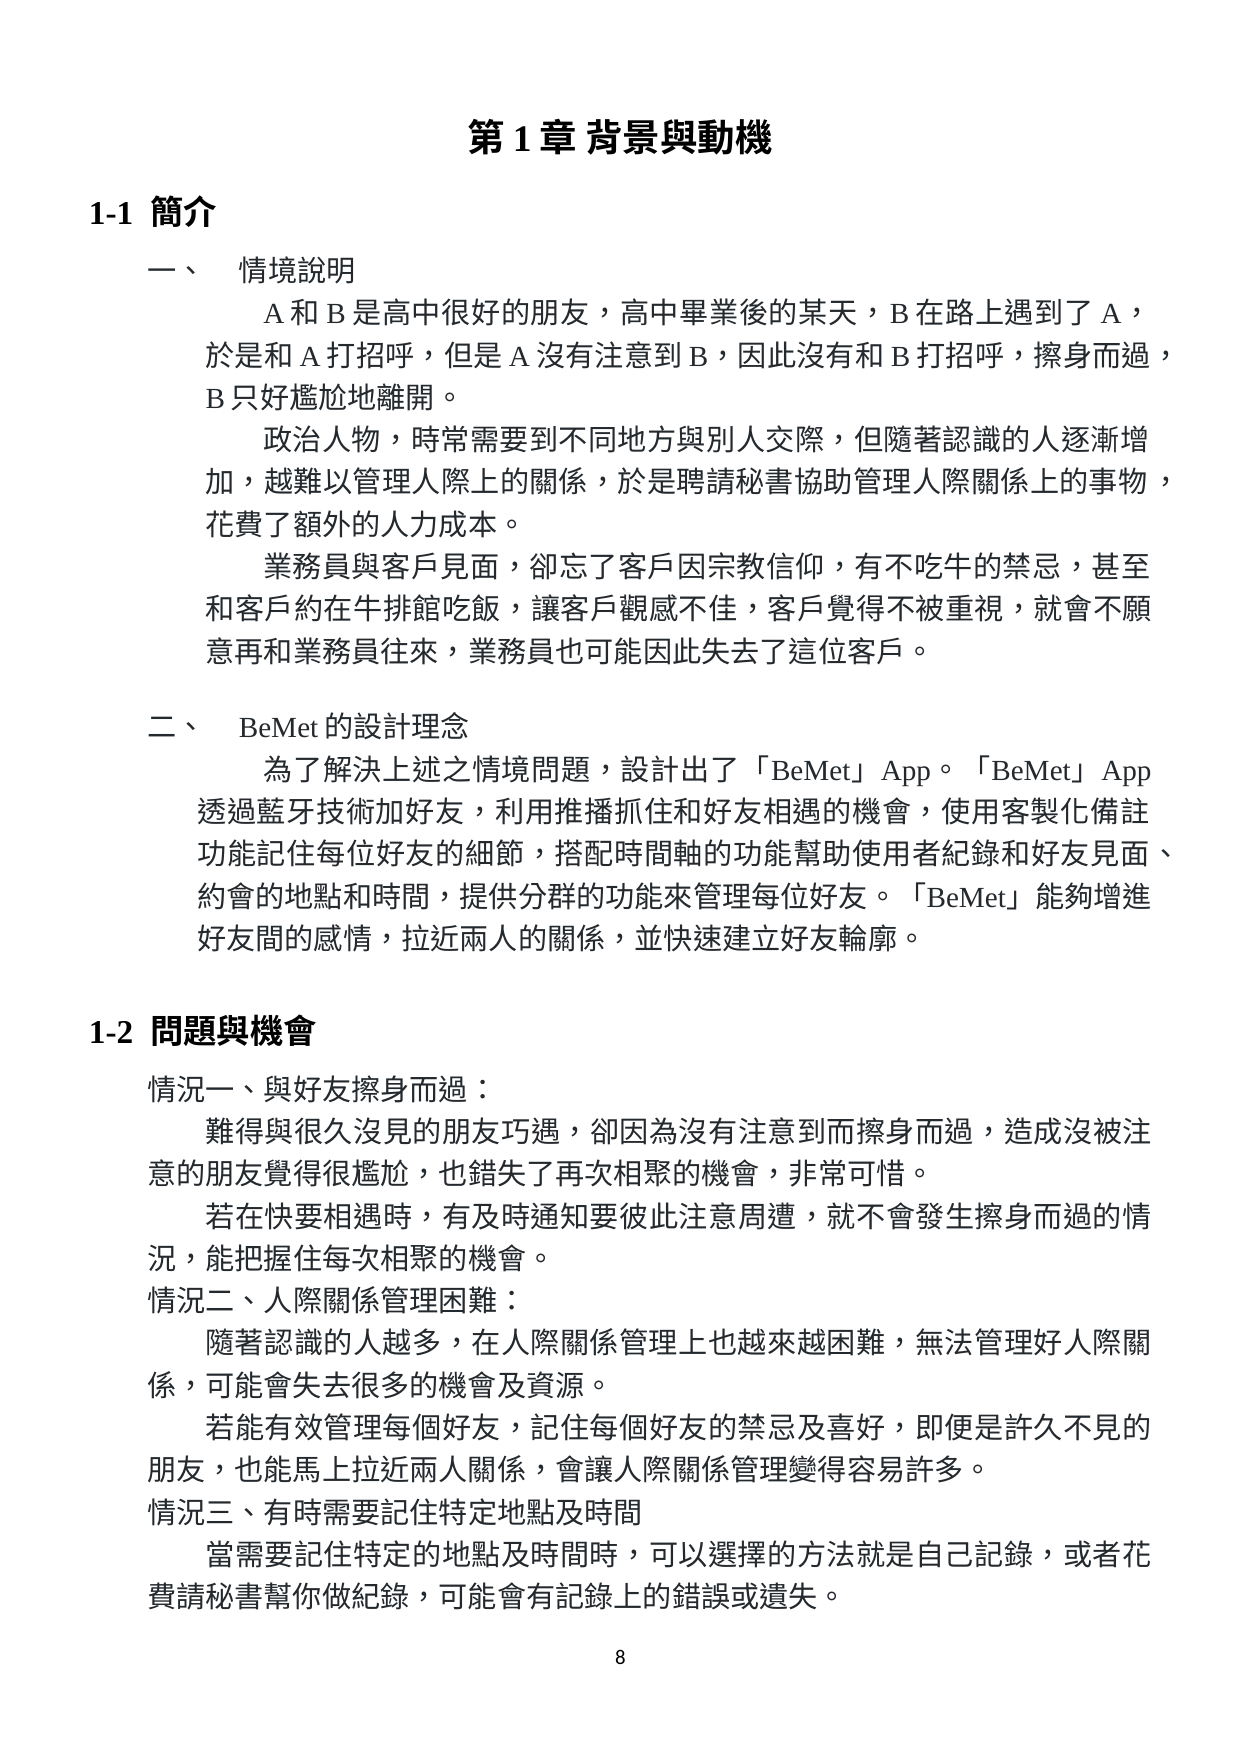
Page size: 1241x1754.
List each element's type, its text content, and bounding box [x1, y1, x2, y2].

text 業務員與客戶見面，卻忘了客戶因宗教信仰，有不吃牛的禁忌，甚至和客戶約在牛排館吃飯，讓客戶觀感不佳，客戶覺得不被重視，就會不願意再和業務員往來，業務員也可能因此失去了這位客戶。 [205, 544, 1152, 671]
text 為了解決上述之情境問題，設計出了「BeMet」App。「BeMet」App透過藍牙技術加好友，利用推播抓住和好友相遇的機會，使用客製化備註功能記住每位好友的細節，搭配時間軸的功能幫助使用者紀錄和好友見面、約會的地點和時間，提供分群的功能來管理每位好友。「BeMet」能夠增進好友間的感情，拉近兩人的關係，並快速建立好友輪廓。 [197, 746, 1152, 958]
text A和B是高中很好的朋友，高中畢業後的某天，B在路上遇到了A，於是和A打招呼，但是A沒有注意到B，因此沒有和B打招呼，擦身而過，B只好尷尬地離開。 [205, 290, 1152, 417]
text 1-2 問題與機會 [89, 991, 1152, 1066]
text 若能有效管理每個好友，記住每個好友的禁忌及喜好，即便是許久不見的朋友，也能馬上拉近兩人關係，會讓人際關係管理變得容易許多。 [147, 1405, 1152, 1489]
text 當需要記住特定的地點及時間時，可以選擇的方法就是自己記錄，或者花費請秘書幫你做紀錄，可能會有記錄上的錯誤或遺失。 [147, 1532, 1152, 1616]
text 1-1 簡介 [89, 173, 1152, 248]
text 政治人物，時常需要到不同地方與別人交際，但隨著認識的人逐漸增加，越難以管理人際上的關係，於是聘請秘書協助管理人際關係上的事物，花費了額外的人力成本。 [205, 417, 1152, 544]
text 情況三、有時需要記住特定地點及時間 [89, 1489, 1152, 1532]
list BeMet的設計理念 [147, 704, 1152, 746]
text 若在快要相遇時，有及時通知要彼此注意周遭，就不會發生擦身而過的情況，能把握住每次相聚的機會。 [147, 1193, 1152, 1278]
text 情況一、與好友擦身而過： [89, 1066, 1152, 1109]
text 第1章 背景與動機 [89, 98, 1152, 173]
text 難得與很久沒見的朋友巧遇，卻因為沒有注意到而擦身而過，造成沒被注意的朋友覺得很尷尬，也錯失了再次相聚的機會，非常可惜。 [147, 1109, 1152, 1193]
text 隨著認識的人越多，在人際關係管理上也越來越困難，無法管理好人際關係，可能會失去很多的機會及資源。 [147, 1320, 1152, 1405]
list 情境說明 [147, 248, 1152, 290]
text 情況二、人際關係管理困難： [89, 1278, 1152, 1320]
